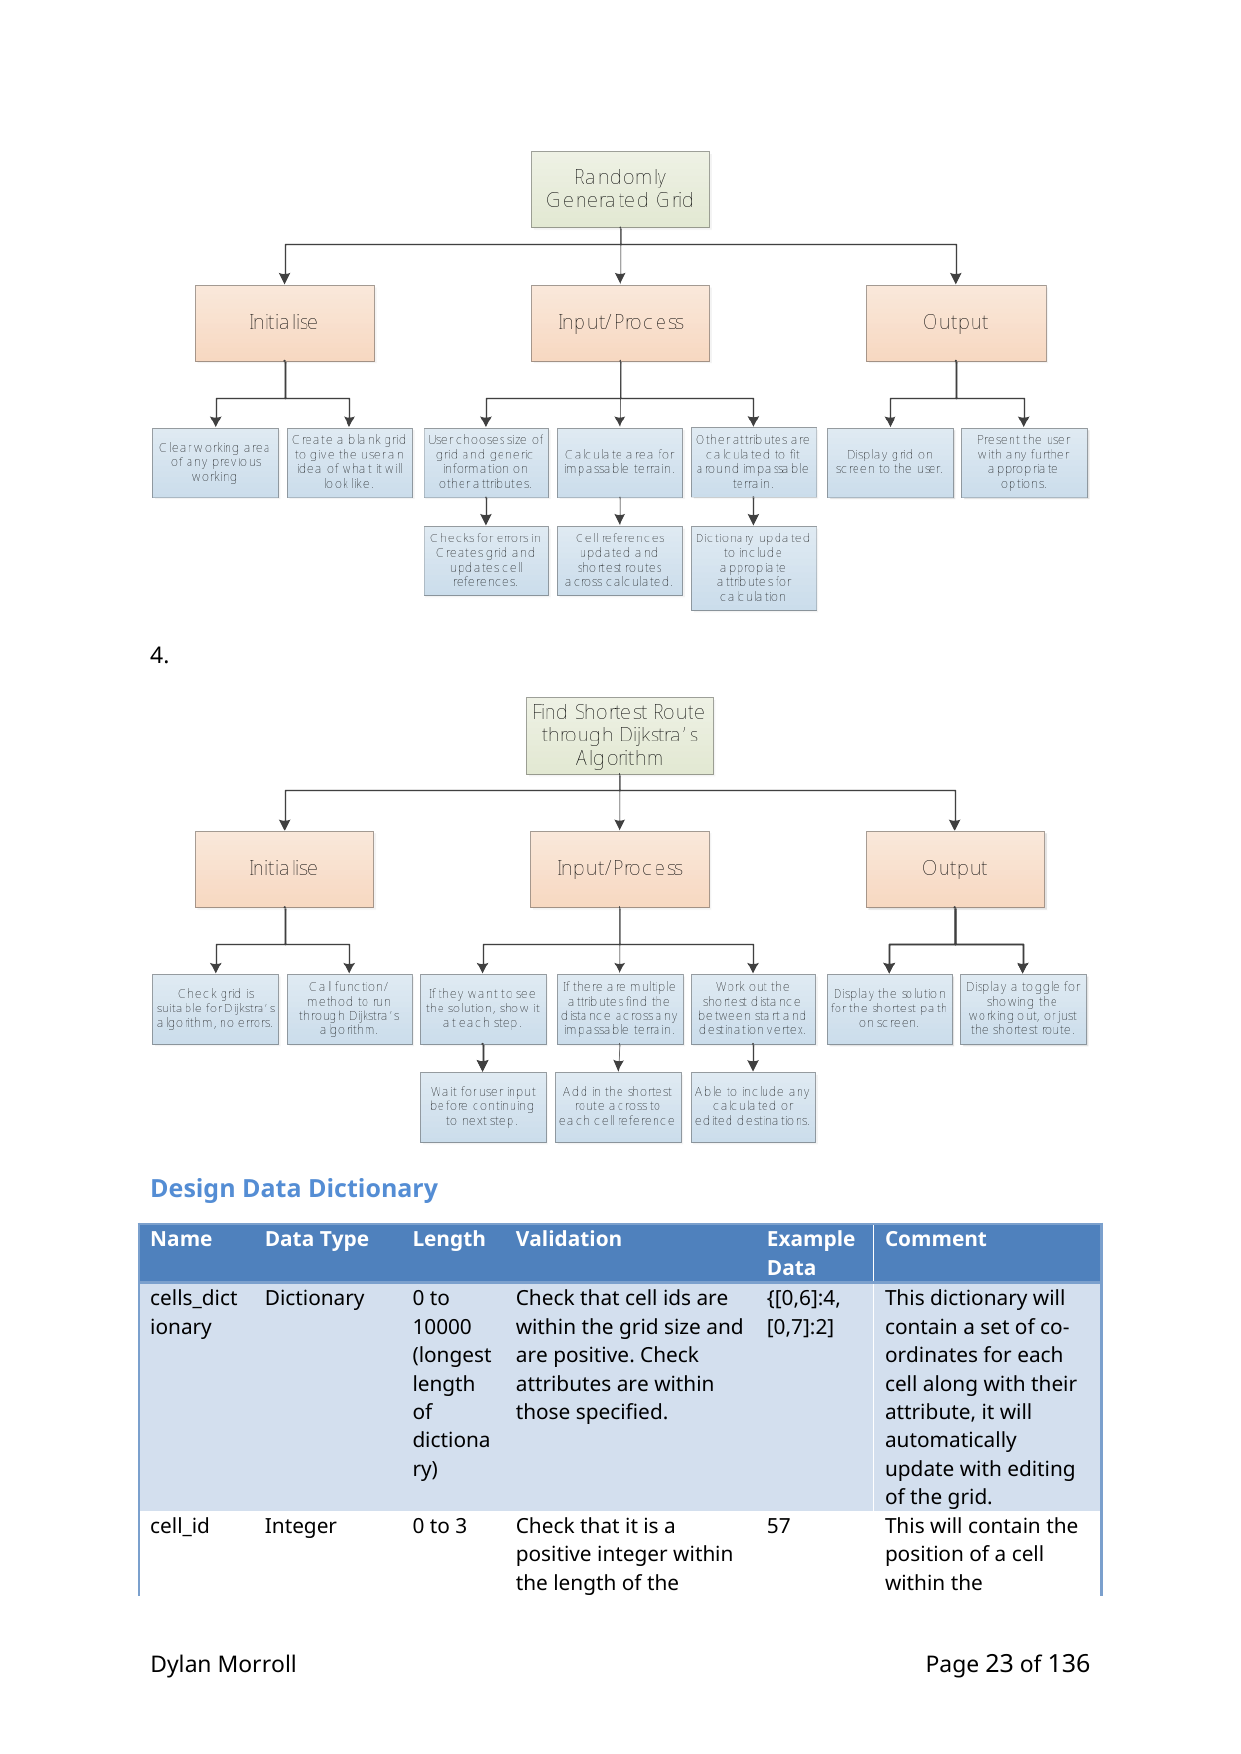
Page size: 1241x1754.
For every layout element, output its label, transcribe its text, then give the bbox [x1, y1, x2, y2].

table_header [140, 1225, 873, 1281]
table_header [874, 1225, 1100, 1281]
text 4. [150, 639, 1090, 671]
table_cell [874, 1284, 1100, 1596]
subtitle Design Data Dictionary [150, 1171, 1090, 1205]
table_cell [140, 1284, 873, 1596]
